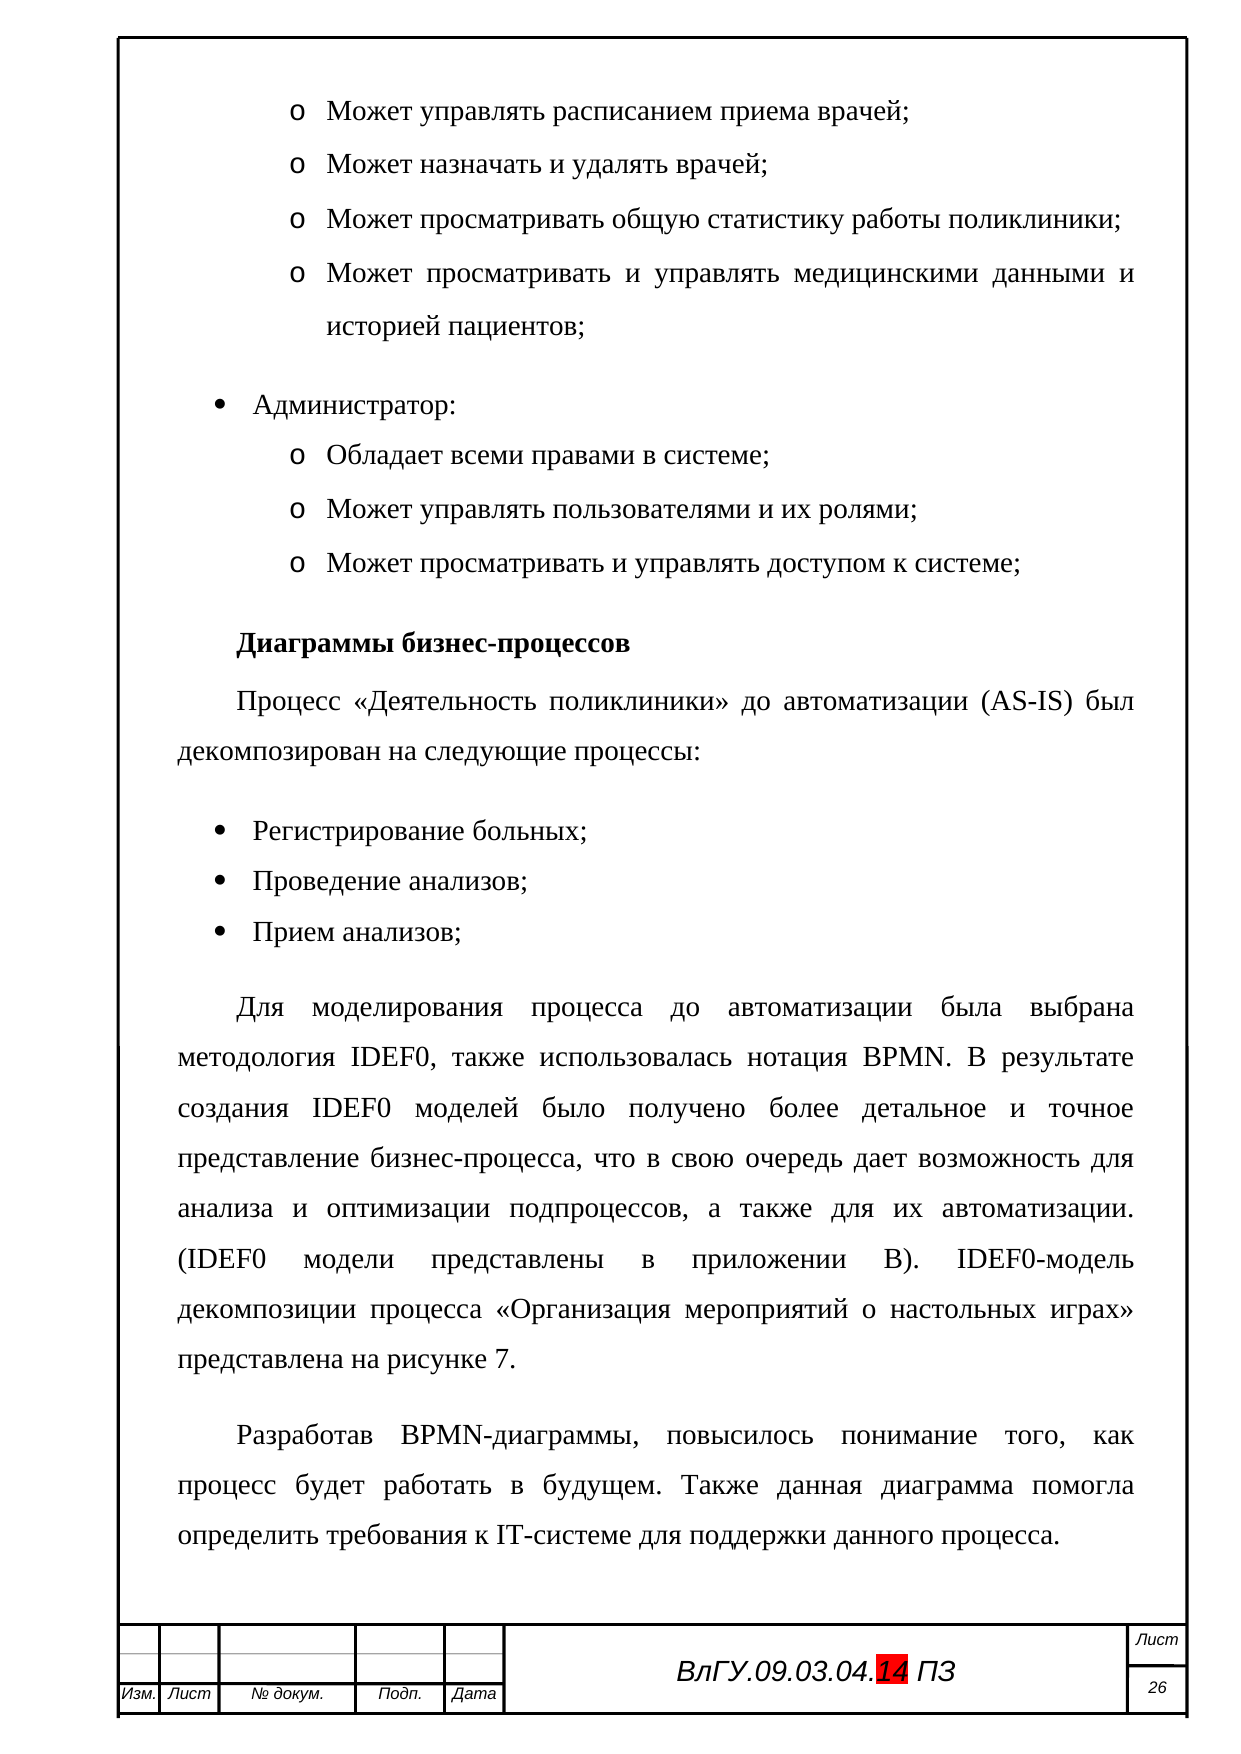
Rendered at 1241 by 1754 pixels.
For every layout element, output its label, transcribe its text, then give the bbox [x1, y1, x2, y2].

text Для моделирования процесса до автоматизации была выбрана методология IDEF0, также использовалась нотация BPMN. В результате создания IDEF0 моделей было получено более детальное и точное представление бизнес-процесса, что в свою очередь дает возможность для анализа и оптимизации подпроцессов, а также для их автоматизации. (IDEF0 модели представлены в приложении B). IDEF0-модель декомпозиции процесса «Организация мероприятий о настольных играх» представлена на рисунке 7. [177, 989, 1135, 1375]
list Может просматривать общую статистику работы поликлиники; [288, 201, 1135, 237]
list Может просматривать и управлять доступом к системе; [288, 546, 1135, 582]
list Администратор: [215, 387, 1137, 421]
text Диаграммы бизнес-процессов [177, 625, 1194, 658]
list Может управлять пользователями и их ролями; [288, 492, 1135, 528]
text Процесс «Деятельность поликлиники» до автоматизации (AS-IS) был декомпозирован на следующие процессы: [177, 683, 1135, 767]
list Регистрирование больных; [215, 813, 1137, 847]
list Обладает всеми правами в системе; [288, 437, 1135, 473]
list Может управлять расписанием приема врачей; [288, 93, 1135, 129]
list Прием анализов; [215, 914, 1137, 947]
list Может просматривать и управлять медицинскими данными и историей пациентов; [288, 255, 1135, 341]
list Может назначать и удалять врачей; [288, 147, 1135, 183]
text Разработав BPMN-диаграммы, повысилось понимание того, как процесс будет работать в будущем. Также данная диаграмма помогла определить требования к IT-системе для поддержки данного процесса. [177, 1417, 1135, 1551]
list Проведение анализов; [215, 863, 1137, 897]
